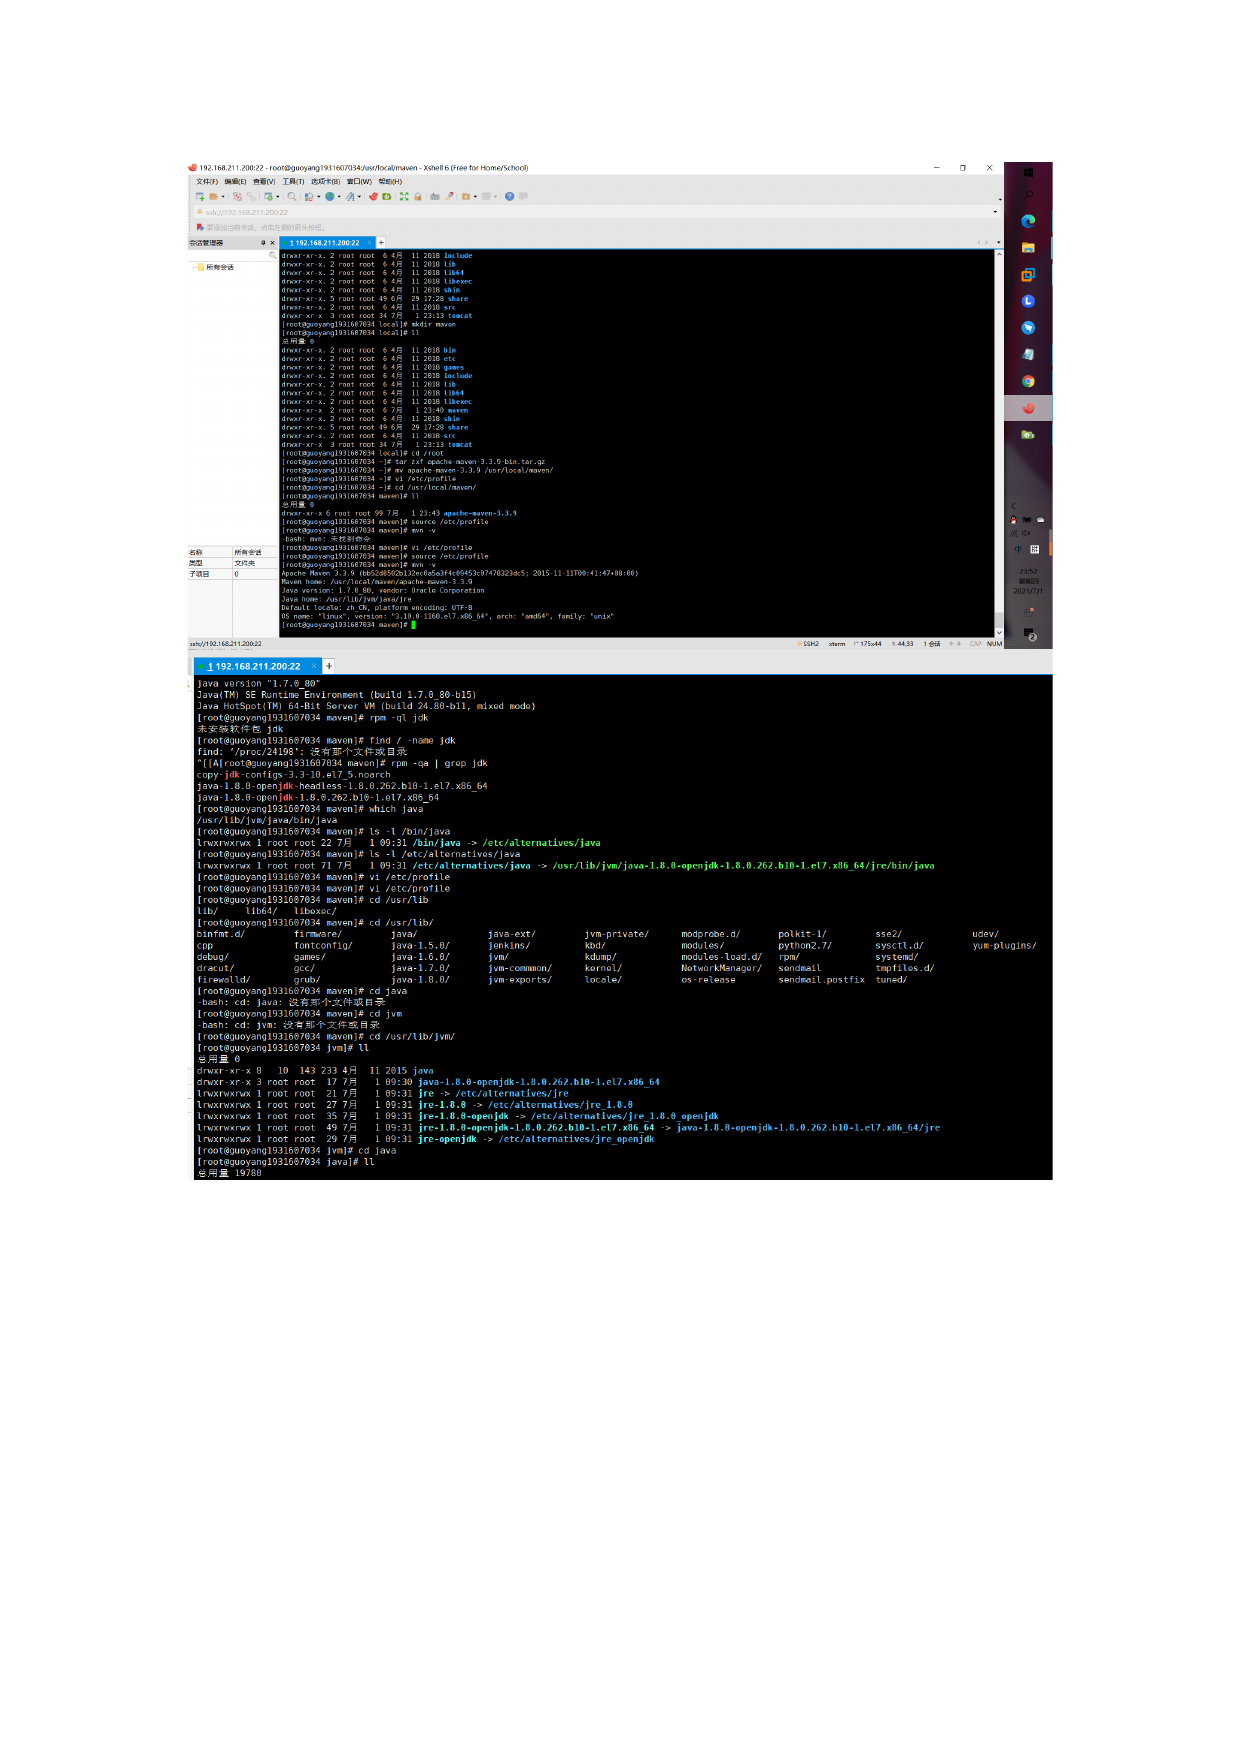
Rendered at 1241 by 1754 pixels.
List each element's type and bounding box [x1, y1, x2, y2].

picture [187, 162, 1053, 1180]
